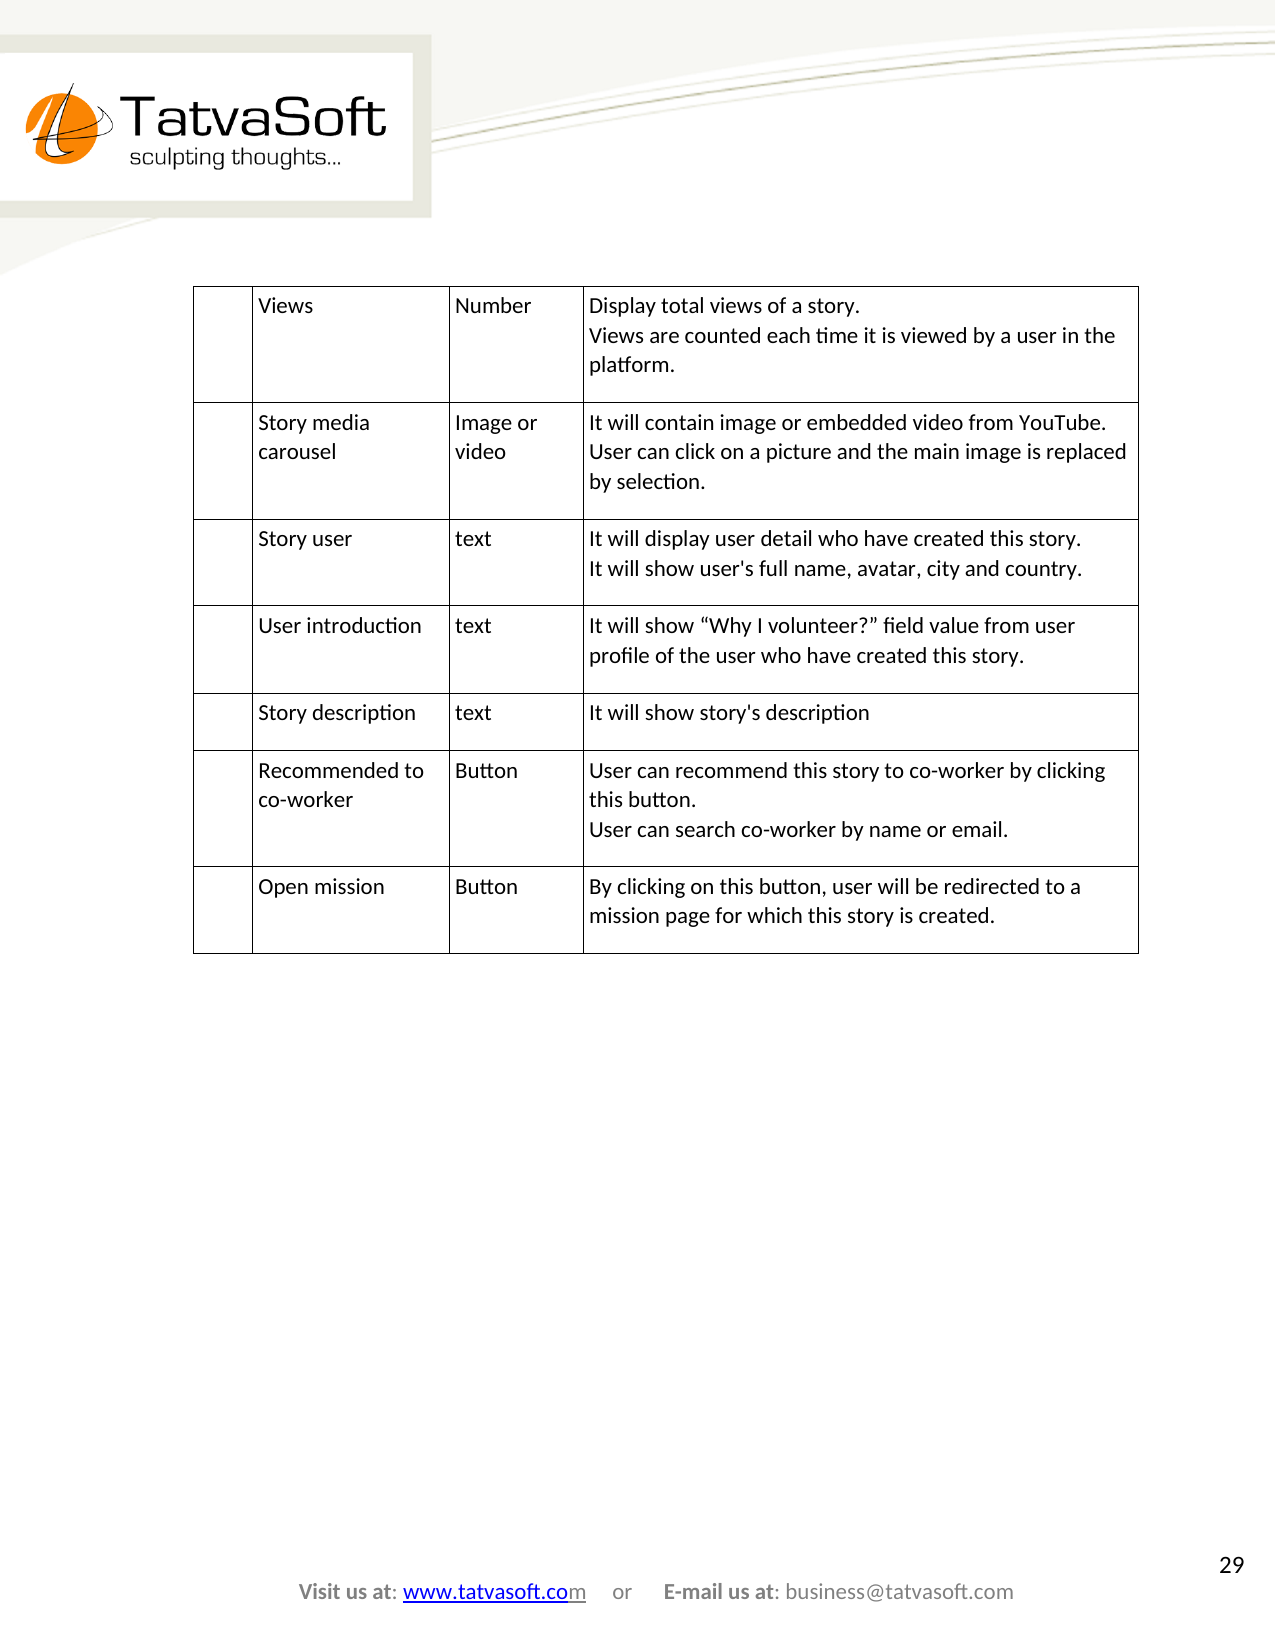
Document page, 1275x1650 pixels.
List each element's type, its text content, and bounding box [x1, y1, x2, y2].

table_cell [194, 867, 252, 953]
table_cell Recommended to co-worker [253, 751, 449, 866]
table_cell text [450, 694, 583, 750]
table_cell [194, 403, 252, 518]
table_cell Open mission [253, 867, 449, 953]
table_cell text [450, 520, 583, 605]
picture [0, 0, 1275, 285]
table_cell Number [450, 287, 583, 402]
table_cell User introduction [253, 606, 449, 692]
table_cell Views [253, 287, 449, 402]
table_cell It will display user detail who have created this story. It will show user's full name, avatar, city and country. [584, 520, 1138, 605]
table_cell Button [450, 751, 583, 866]
table_cell Display total views of a story. Views are counted each time it is viewed by a user in the platform. [584, 287, 1138, 402]
table_cell Story media carousel [253, 403, 449, 518]
table_cell Story description [253, 694, 449, 750]
table_cell Image or video [450, 403, 583, 518]
table_cell Button [450, 867, 583, 953]
table_cell [194, 694, 252, 750]
table_cell text [450, 606, 583, 692]
table_cell [194, 606, 252, 692]
table_cell User can recommend this story to co-worker by clicking this button. User can search co-worker by name or email. [584, 751, 1138, 866]
table_cell [194, 751, 252, 866]
table_cell By clicking on this button, user will be redirected to a mission page for which this story is created. [584, 867, 1138, 953]
table_cell [194, 287, 252, 402]
table_cell [194, 520, 252, 605]
table_cell It will show “Why I volunteer?” field value from user profile of the user who have created this story. [584, 606, 1138, 692]
table_cell It will show story's description [584, 694, 1138, 750]
table_cell It will contain image or embedded video from YouTube. User can click on a picture and the main image is replaced by selection. [584, 403, 1138, 518]
table_cell Story user [253, 520, 449, 605]
